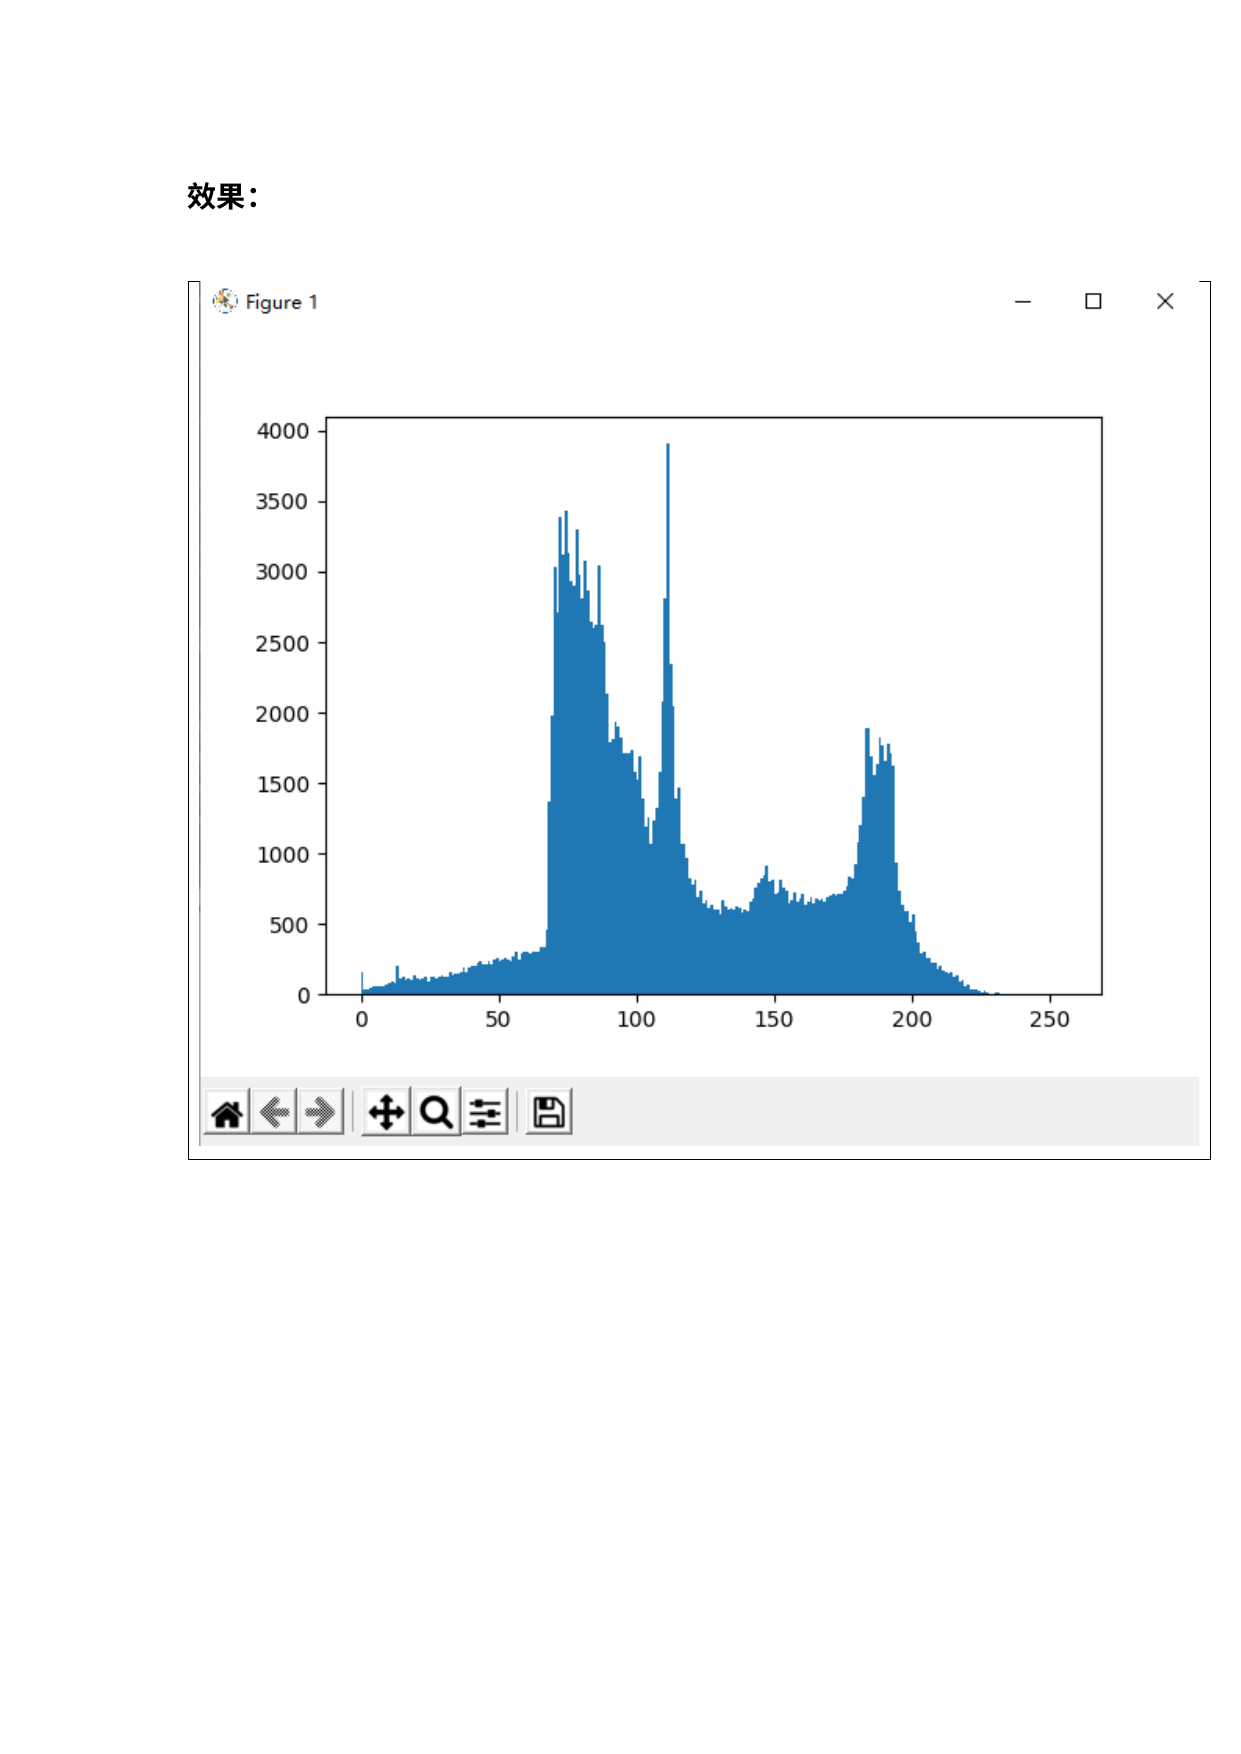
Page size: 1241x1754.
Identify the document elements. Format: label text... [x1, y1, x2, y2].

subtitle 效果： [187, 162, 1053, 227]
picture [199, 281, 1200, 1146]
table_header [189, 282, 1210, 1159]
